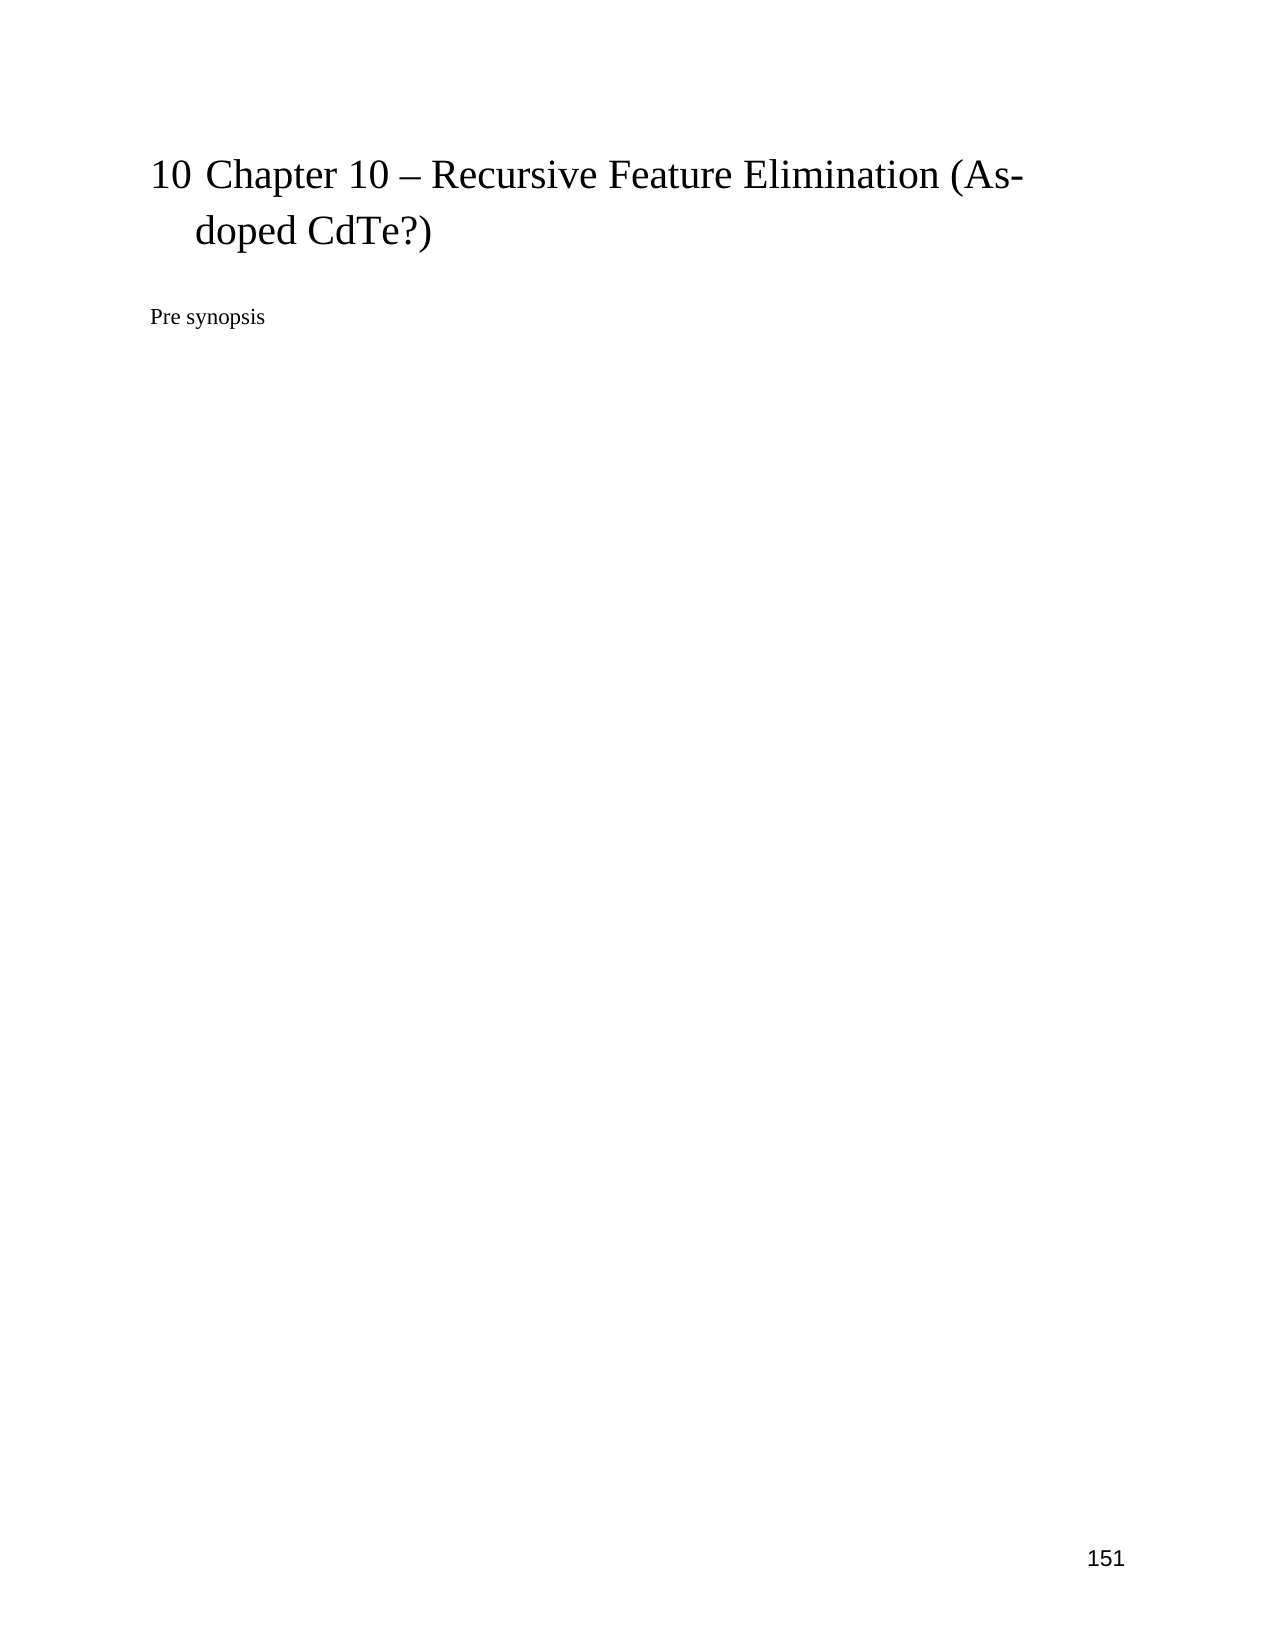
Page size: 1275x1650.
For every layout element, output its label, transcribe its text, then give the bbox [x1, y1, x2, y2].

text Pre synopsis [150, 303, 1125, 329]
subtitle Chapter 10 – Recursive Feature Elimination (As-doped CdTe?) [150, 150, 1125, 253]
